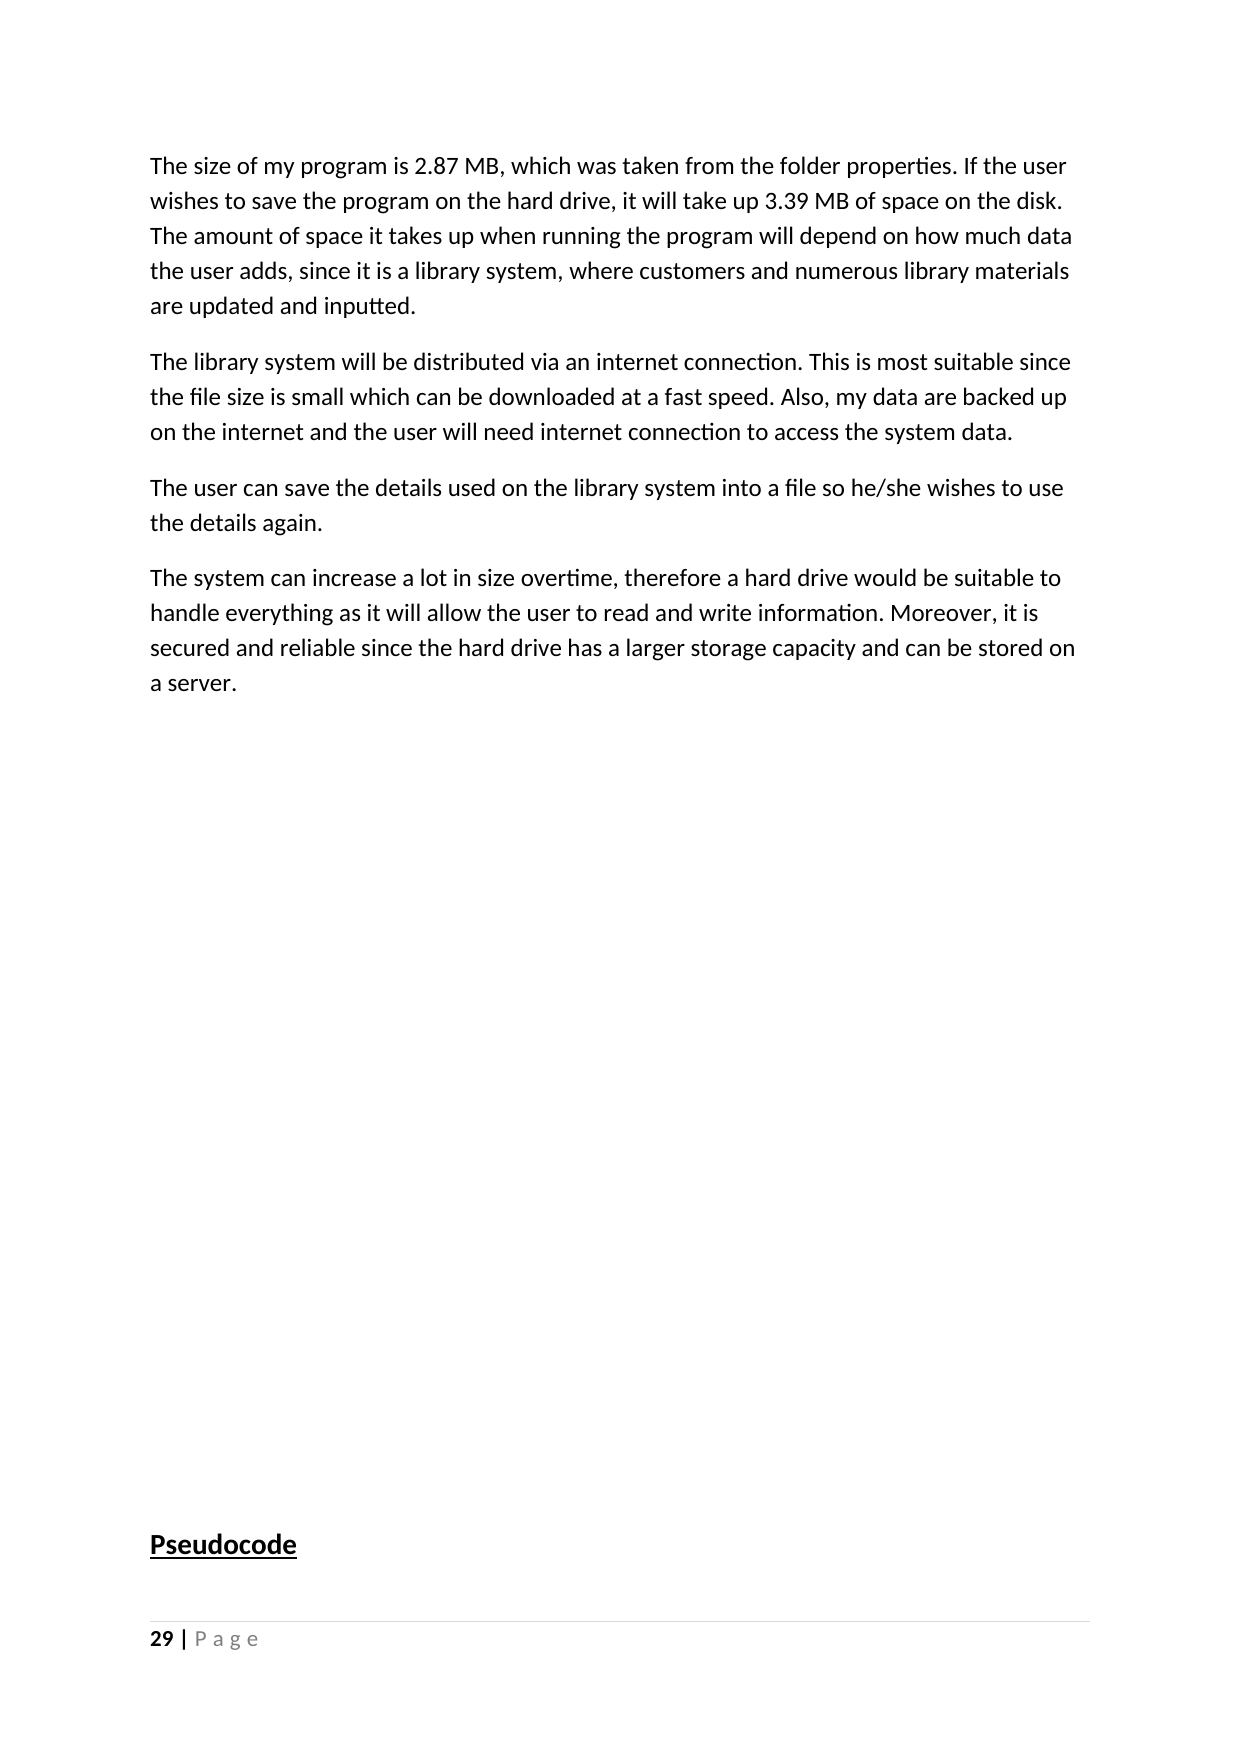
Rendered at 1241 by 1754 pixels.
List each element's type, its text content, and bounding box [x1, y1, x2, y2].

text Pseudocode [150, 1526, 1090, 1562]
text The library system will be distributed via an internet connection. This is most suitable since the file size is small which can be downloaded at a fast speed. Also, my data are backed up on the internet and the user will need internet connection to access the system data. [150, 346, 1090, 446]
text The system can increase a lot in size overtime, therefore a hard drive would be suitable to handle everything as it will allow the user to read and write information. Moreover, it is secured and reliable since the hard drive has a larger storage capacity and can be stored on a server. [150, 562, 1090, 698]
text The user can save the details used on the library system into a file so he/she wishes to use the details again. [150, 472, 1090, 537]
text The size of my program is 2.87 MB, which was taken from the folder properties. If the user wishes to save the program on the hard drive, it will take up 3.39 MB of space on the disk. The amount of space it takes up when running the program will depend on how much data the user adds, since it is a library system, where customers and numerous library materials are updated and inputted. [150, 150, 1090, 321]
